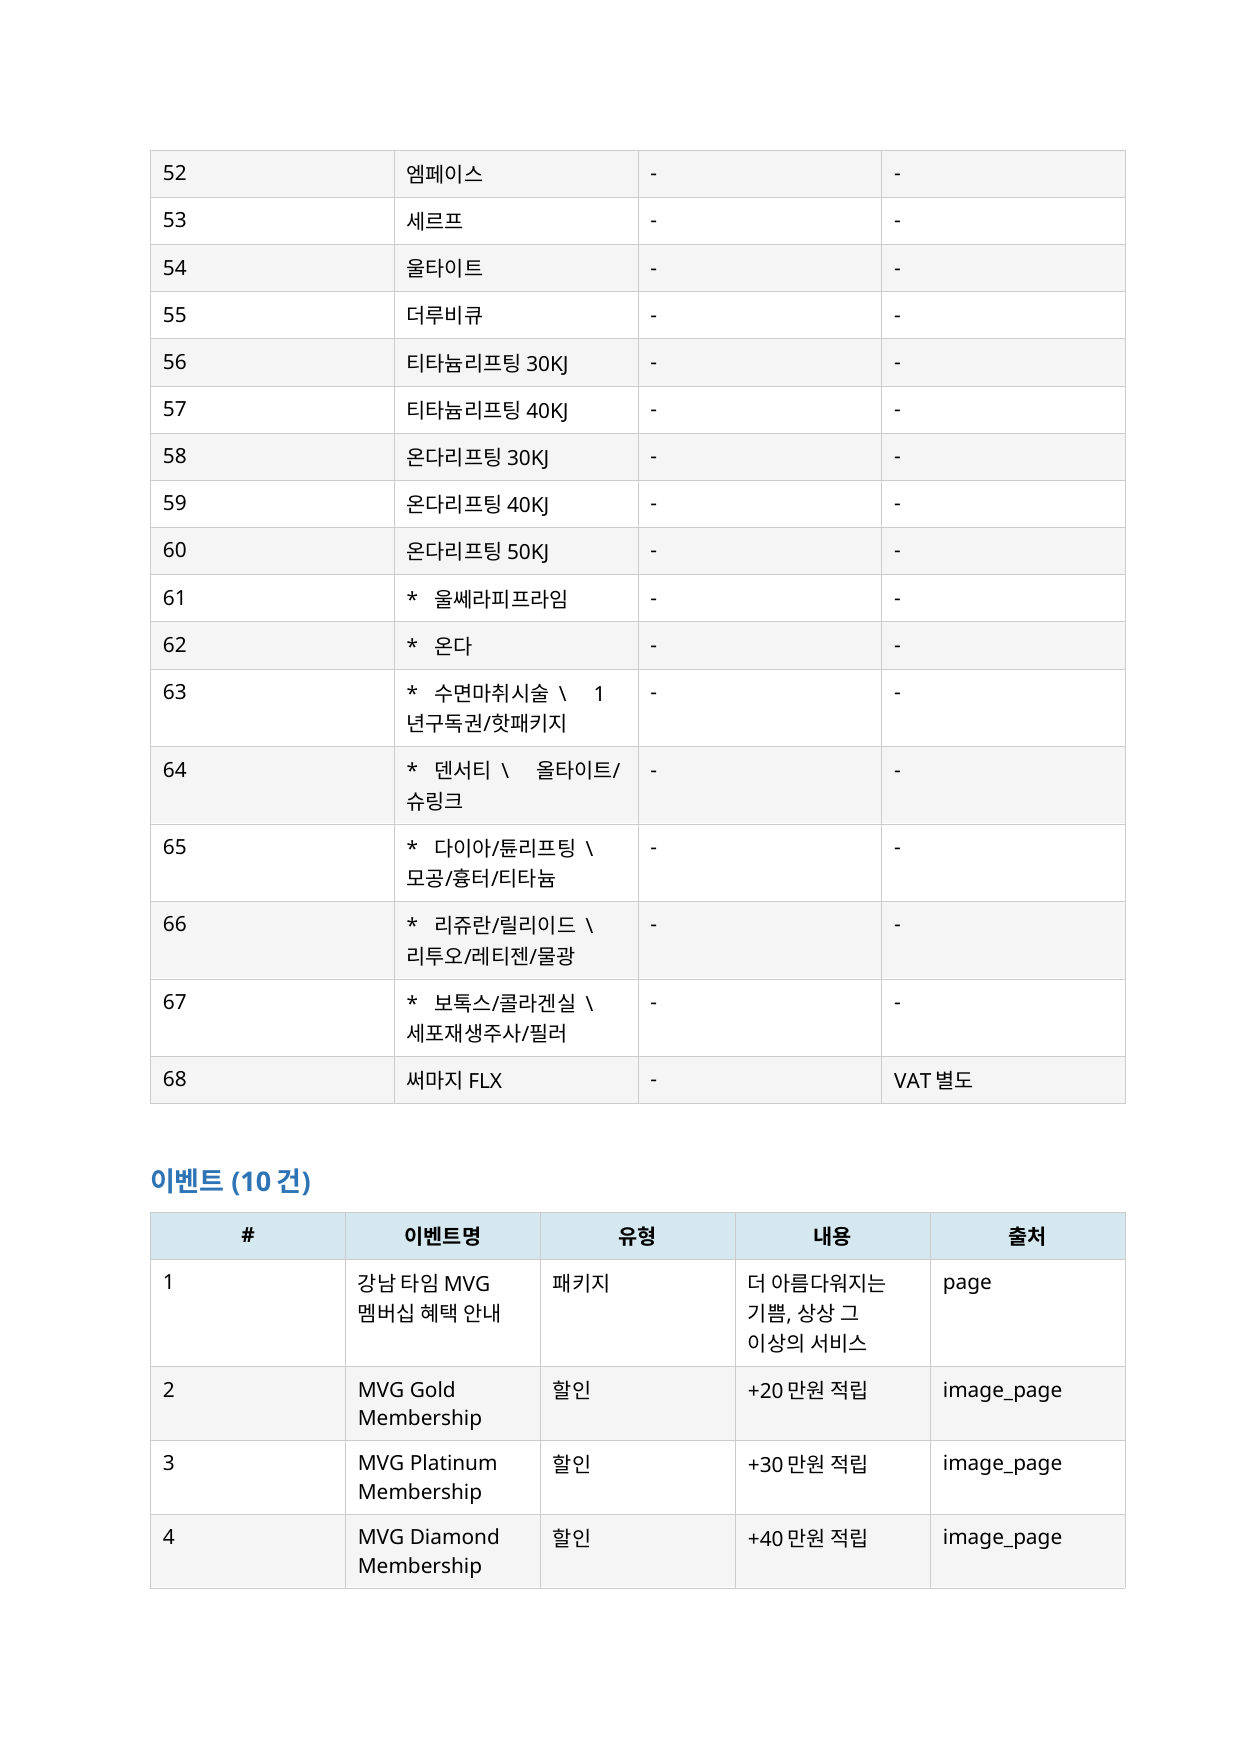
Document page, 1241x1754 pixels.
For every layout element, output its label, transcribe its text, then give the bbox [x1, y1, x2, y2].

table_cell 1 [151, 1260, 345, 1366]
subtitle 이벤트 (10건) [150, 1160, 1090, 1199]
table_cell 66 [151, 902, 394, 978]
table_cell - [882, 980, 1125, 1056]
table_cell MVG Platinum Membership [346, 1441, 540, 1514]
table_cell * 다이아/튠리프팅 \ 모공/흉터/티타늄 [395, 825, 638, 901]
table_cell - [882, 339, 1125, 386]
table_cell 더 아름다워지는 기쁨, 상상 그 이상의 서비스 [736, 1260, 930, 1366]
table_cell - [882, 245, 1125, 291]
table_cell - [639, 575, 881, 621]
table_cell 58 [151, 434, 394, 480]
table_cell 62 [151, 622, 394, 669]
table_cell 56 [151, 339, 394, 386]
table_cell 57 [151, 387, 394, 433]
table_cell - [639, 1057, 881, 1103]
table_header 출처 [931, 1213, 1125, 1259]
table_cell * 보톡스/콜라겐실 \ 세포재생주사/필러 [395, 980, 638, 1056]
table_cell - [639, 622, 881, 669]
table_cell - [639, 980, 881, 1056]
table_cell - [882, 670, 1125, 746]
table_cell - [882, 902, 1125, 978]
table_cell 54 [151, 245, 394, 291]
table_cell 써마지FLX [395, 1057, 638, 1103]
table_cell page [931, 1260, 1125, 1366]
table_cell 할인 [541, 1515, 735, 1587]
table_header 유형 [541, 1213, 735, 1259]
table_header 내용 [736, 1213, 930, 1259]
table_cell 64 [151, 747, 394, 823]
table_cell +30만원 적립 [736, 1441, 930, 1514]
table_cell 온다리프팅 50KJ [395, 528, 638, 574]
table_cell 3 [151, 1441, 345, 1514]
table_cell - [639, 245, 881, 291]
table_cell - [639, 151, 881, 197]
table_cell 59 [151, 481, 394, 527]
table_cell 60 [151, 528, 394, 574]
table_cell MVG Diamond Membership [346, 1515, 540, 1587]
table_cell * 수면마취시술 \ 1년구독권/핫패키지 [395, 670, 638, 746]
table_cell 세르프 [395, 198, 638, 244]
table_cell - [639, 902, 881, 978]
table_cell - [882, 481, 1125, 527]
table_cell 온다리프팅 40KJ [395, 481, 638, 527]
table_cell - [639, 292, 881, 338]
table_cell * 리쥬란/릴리이드 \ 리투오/레티젠/물광 [395, 902, 638, 978]
table_cell - [882, 387, 1125, 433]
table_cell 55 [151, 292, 394, 338]
table_cell image_page [931, 1367, 1125, 1440]
table_cell - [882, 747, 1125, 823]
table_cell 울타이트 [395, 245, 638, 291]
table_cell VAT별도 [882, 1057, 1125, 1103]
table_cell 52 [151, 151, 394, 197]
table_cell 더루비큐 [395, 292, 638, 338]
table_cell - [639, 825, 881, 901]
table_cell - [639, 747, 881, 823]
table_cell - [639, 434, 881, 480]
table_cell 패키지 [541, 1260, 735, 1366]
table_cell - [882, 622, 1125, 669]
table_cell 65 [151, 825, 394, 901]
table_cell * 울쎄라피프라임 [395, 575, 638, 621]
table_cell - [639, 670, 881, 746]
table_cell 티타늄리프팅 30KJ [395, 339, 638, 386]
table_cell * 덴서티 \ 올타이트/슈링크 [395, 747, 638, 823]
table_cell 온다리프팅 30KJ [395, 434, 638, 480]
table_cell - [882, 151, 1125, 197]
table_cell 61 [151, 575, 394, 621]
table_cell - [882, 198, 1125, 244]
table_header 이벤트명 [346, 1213, 540, 1259]
table_cell 53 [151, 198, 394, 244]
table_cell +20만원 적립 [736, 1367, 930, 1440]
table_cell - [639, 339, 881, 386]
table_cell 68 [151, 1057, 394, 1103]
table_cell 2 [151, 1367, 345, 1440]
table_cell - [639, 198, 881, 244]
table_cell - [882, 575, 1125, 621]
table_cell 엠페이스 [395, 151, 638, 197]
table_cell 63 [151, 670, 394, 746]
table_cell image_page [931, 1441, 1125, 1514]
table_cell 67 [151, 980, 394, 1056]
table_cell * 온다 [395, 622, 638, 669]
table_cell - [882, 825, 1125, 901]
table_cell - [882, 528, 1125, 574]
table_cell - [639, 528, 881, 574]
table_cell MVG Gold Membership [346, 1367, 540, 1440]
table_cell 할인 [541, 1441, 735, 1514]
table_cell +40만원 적립 [736, 1515, 930, 1587]
table_cell 강남 타임 MVG 멤버십 혜택 안내 [346, 1260, 540, 1366]
table_cell - [882, 434, 1125, 480]
table_header # [151, 1213, 345, 1259]
table_cell 티타늄리프팅 40KJ [395, 387, 638, 433]
table_cell image_page [931, 1515, 1125, 1587]
table_cell - [882, 292, 1125, 338]
table_cell - [639, 387, 881, 433]
table_cell - [639, 481, 881, 527]
table_cell 할인 [541, 1367, 735, 1440]
table_cell 4 [151, 1515, 345, 1587]
